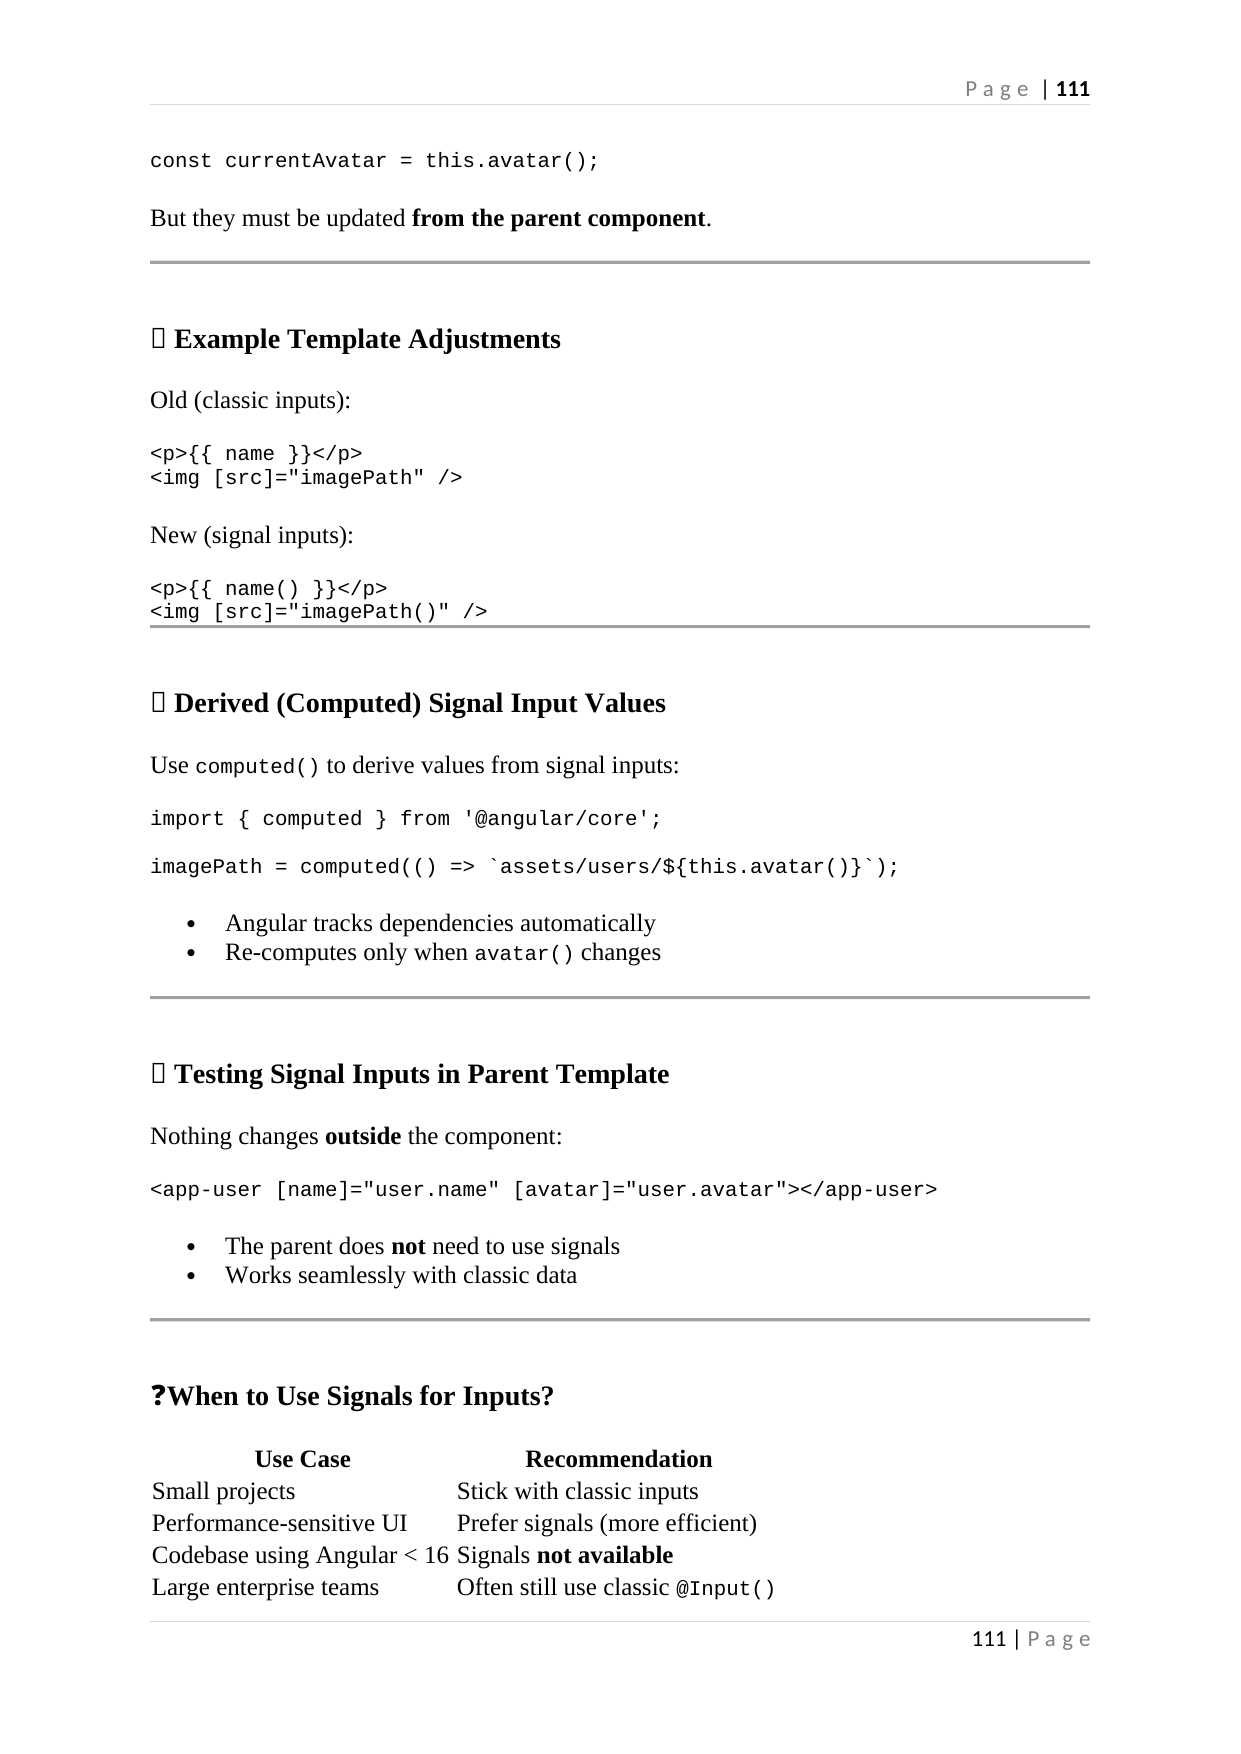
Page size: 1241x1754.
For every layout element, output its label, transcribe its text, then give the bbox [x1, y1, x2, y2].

table_cell Prefer signals (more efficient) [455, 1507, 782, 1538]
text <p>{{ name() }}</p> [150, 578, 1090, 601]
text But they must be updated from the parent component. [150, 203, 1090, 232]
text <img [src]="imagePath" /> [150, 467, 1090, 491]
text <app-user [name]="user.name" [avatar]="user.avatar"></app-user> [150, 1179, 1090, 1202]
list Angular tracks dependencies automatically [187, 908, 1090, 937]
text 📄 Example Template Adjustments [150, 318, 1090, 356]
table_cell Small projects [150, 1475, 455, 1507]
table_cell Codebase using Angular < 16 [150, 1539, 455, 1570]
table_cell Performance-sensitive UI [150, 1507, 455, 1538]
list Works seamlessly with classic data [187, 1260, 1090, 1289]
table_cell Large enterprise teams [150, 1570, 455, 1603]
list The parent does not need to use signals [187, 1231, 1090, 1260]
text 🧠 Derived (Computed) Signal Input Values [150, 682, 1090, 721]
text ❓When to Use Signals for Inputs? [150, 1375, 1090, 1414]
text 🧪 Testing Signal Inputs in Parent Template [150, 1053, 1090, 1092]
table_header Use Case [150, 1443, 455, 1475]
text Use computed() to derive values from signal inputs: [150, 750, 1090, 779]
text <p>{{ name }}</p> [150, 443, 1090, 467]
text <img [src]="imagePath()" /> [150, 601, 1090, 625]
text import { computed } from '@angular/core'; [150, 808, 1090, 832]
text const currentAvatar = this.avatar(); [150, 150, 1090, 174]
text Old (classic inputs): [150, 385, 1090, 414]
table_cell Stick with classic inputs [455, 1475, 782, 1507]
table_cell Often still use classic @Input() [455, 1570, 782, 1603]
text Nothing changes outside the component: [150, 1121, 1090, 1149]
list Re-computes only when avatar() changes [187, 937, 1090, 967]
text imagePath = computed(() => `assets/users/${this.avatar()}`); [150, 856, 1090, 879]
text New (signal inputs): [150, 520, 1090, 548]
table_cell Signals not available [455, 1539, 782, 1570]
table_header Recommendation [455, 1443, 782, 1475]
